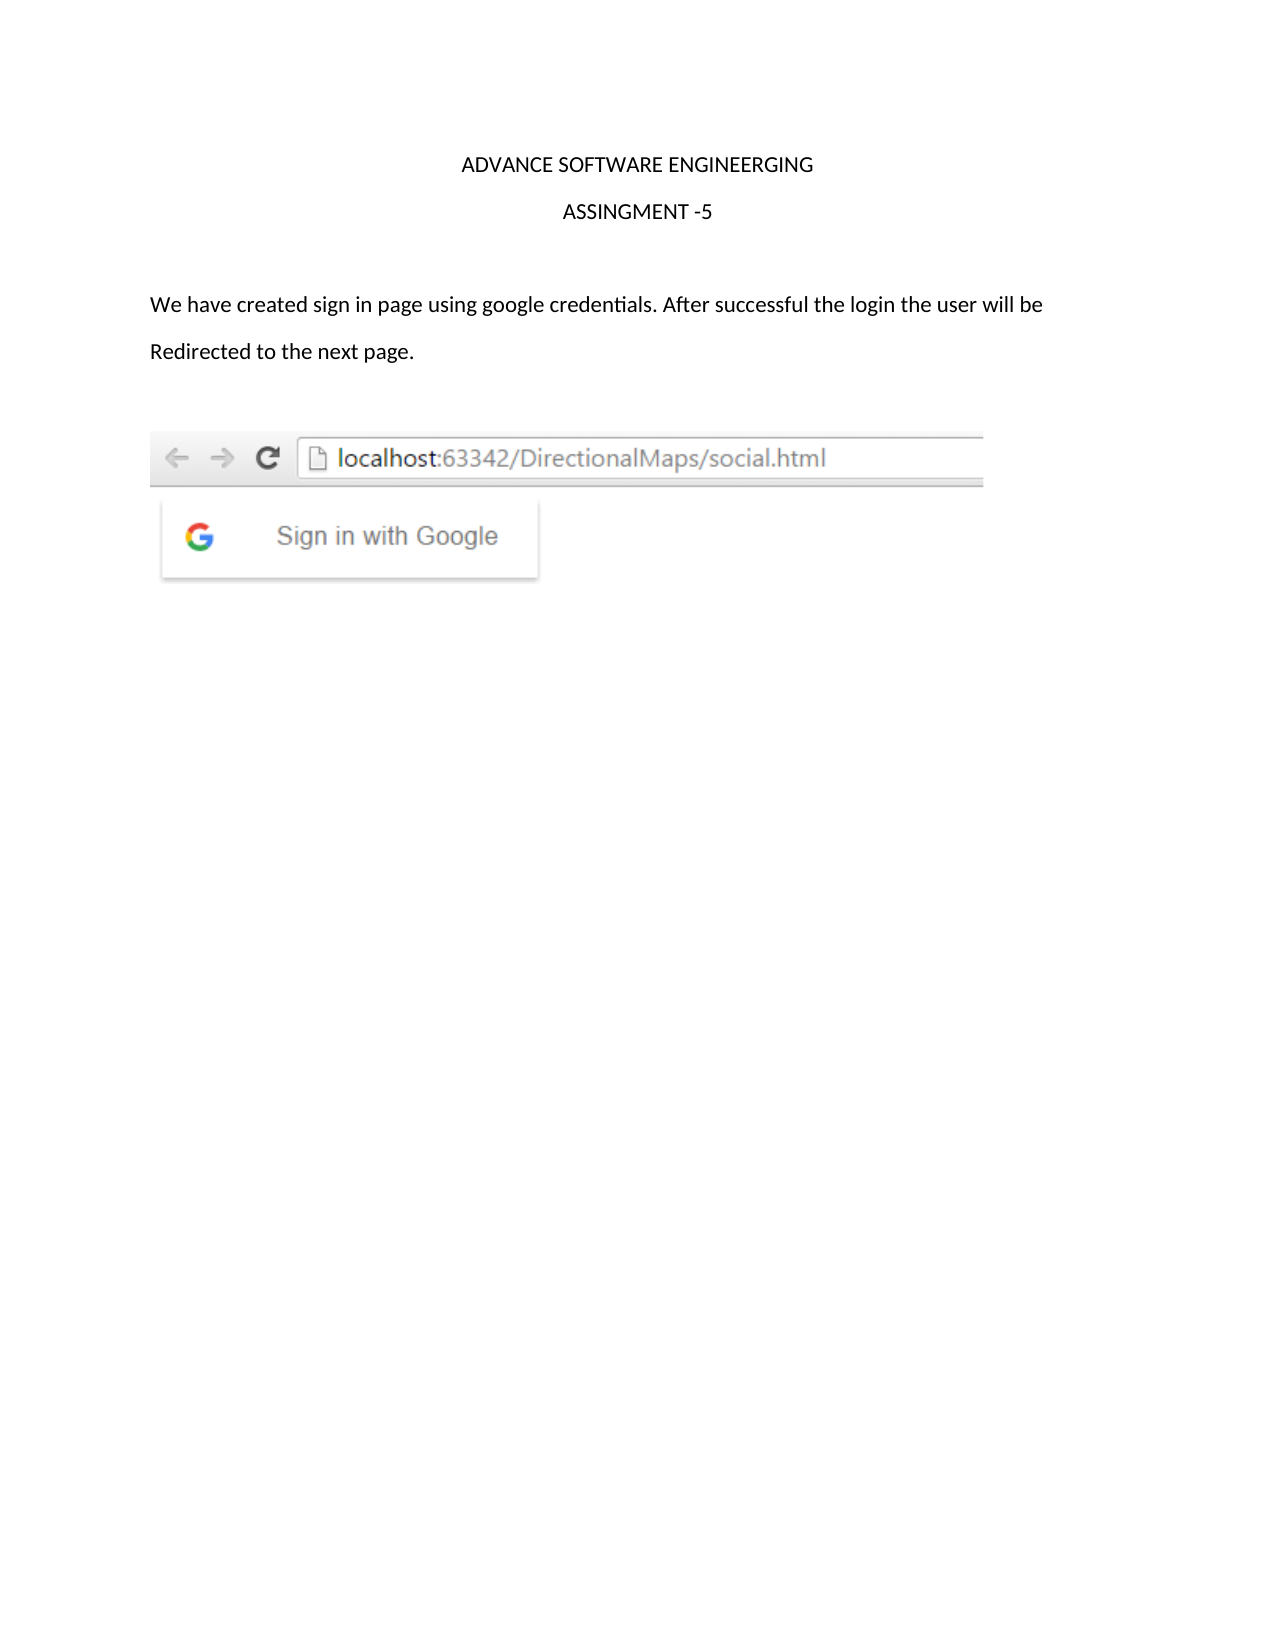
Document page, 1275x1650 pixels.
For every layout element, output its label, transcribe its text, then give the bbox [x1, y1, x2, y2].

text ADVANCE SOFTWARE ENGINEERGING [150, 150, 1125, 178]
text We have created sign in page using google credentials. After successful the login the user will be [150, 291, 1125, 319]
picture [150, 431, 984, 953]
text ASSINGMENT -5 [150, 197, 1125, 225]
text Redirected to the next page. [150, 337, 1125, 366]
